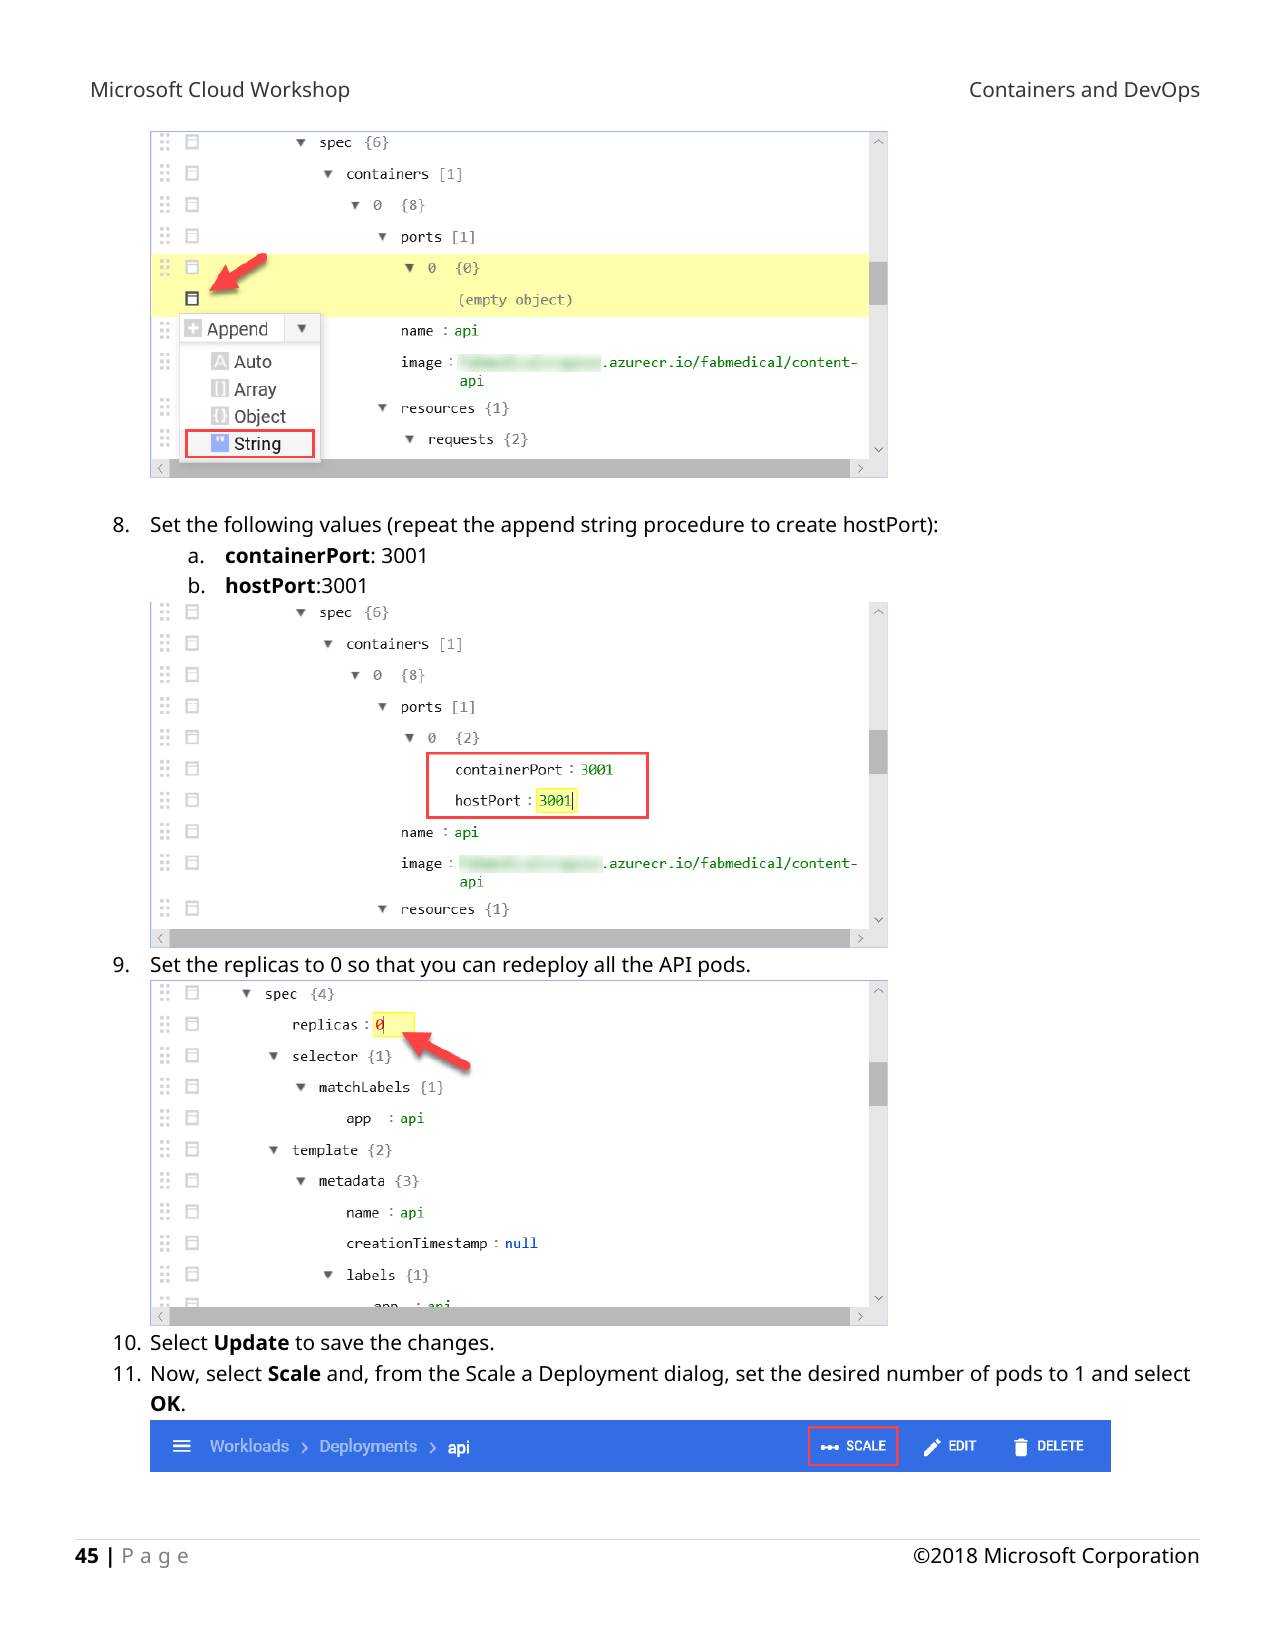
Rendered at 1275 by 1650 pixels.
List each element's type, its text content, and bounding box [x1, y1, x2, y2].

list hostPort:3001 [187, 571, 1200, 600]
list Select Update to save the changes. [112, 1328, 1200, 1357]
list Now, select Scale and, from the Scale a Deployment dialog, set the desired number of pods to 1 and select OK. [112, 1359, 1200, 1418]
picture [150, 602, 888, 948]
list Set the following values (repeat the append string procedure to create hostPort): [112, 510, 1200, 539]
picture [150, 131, 888, 478]
picture [150, 1420, 1111, 1472]
list containerPort: 3001 [187, 541, 1200, 569]
picture [150, 980, 888, 1326]
list Set the replicas to 0 so that you can redeploy all the API pods. [112, 950, 1200, 978]
